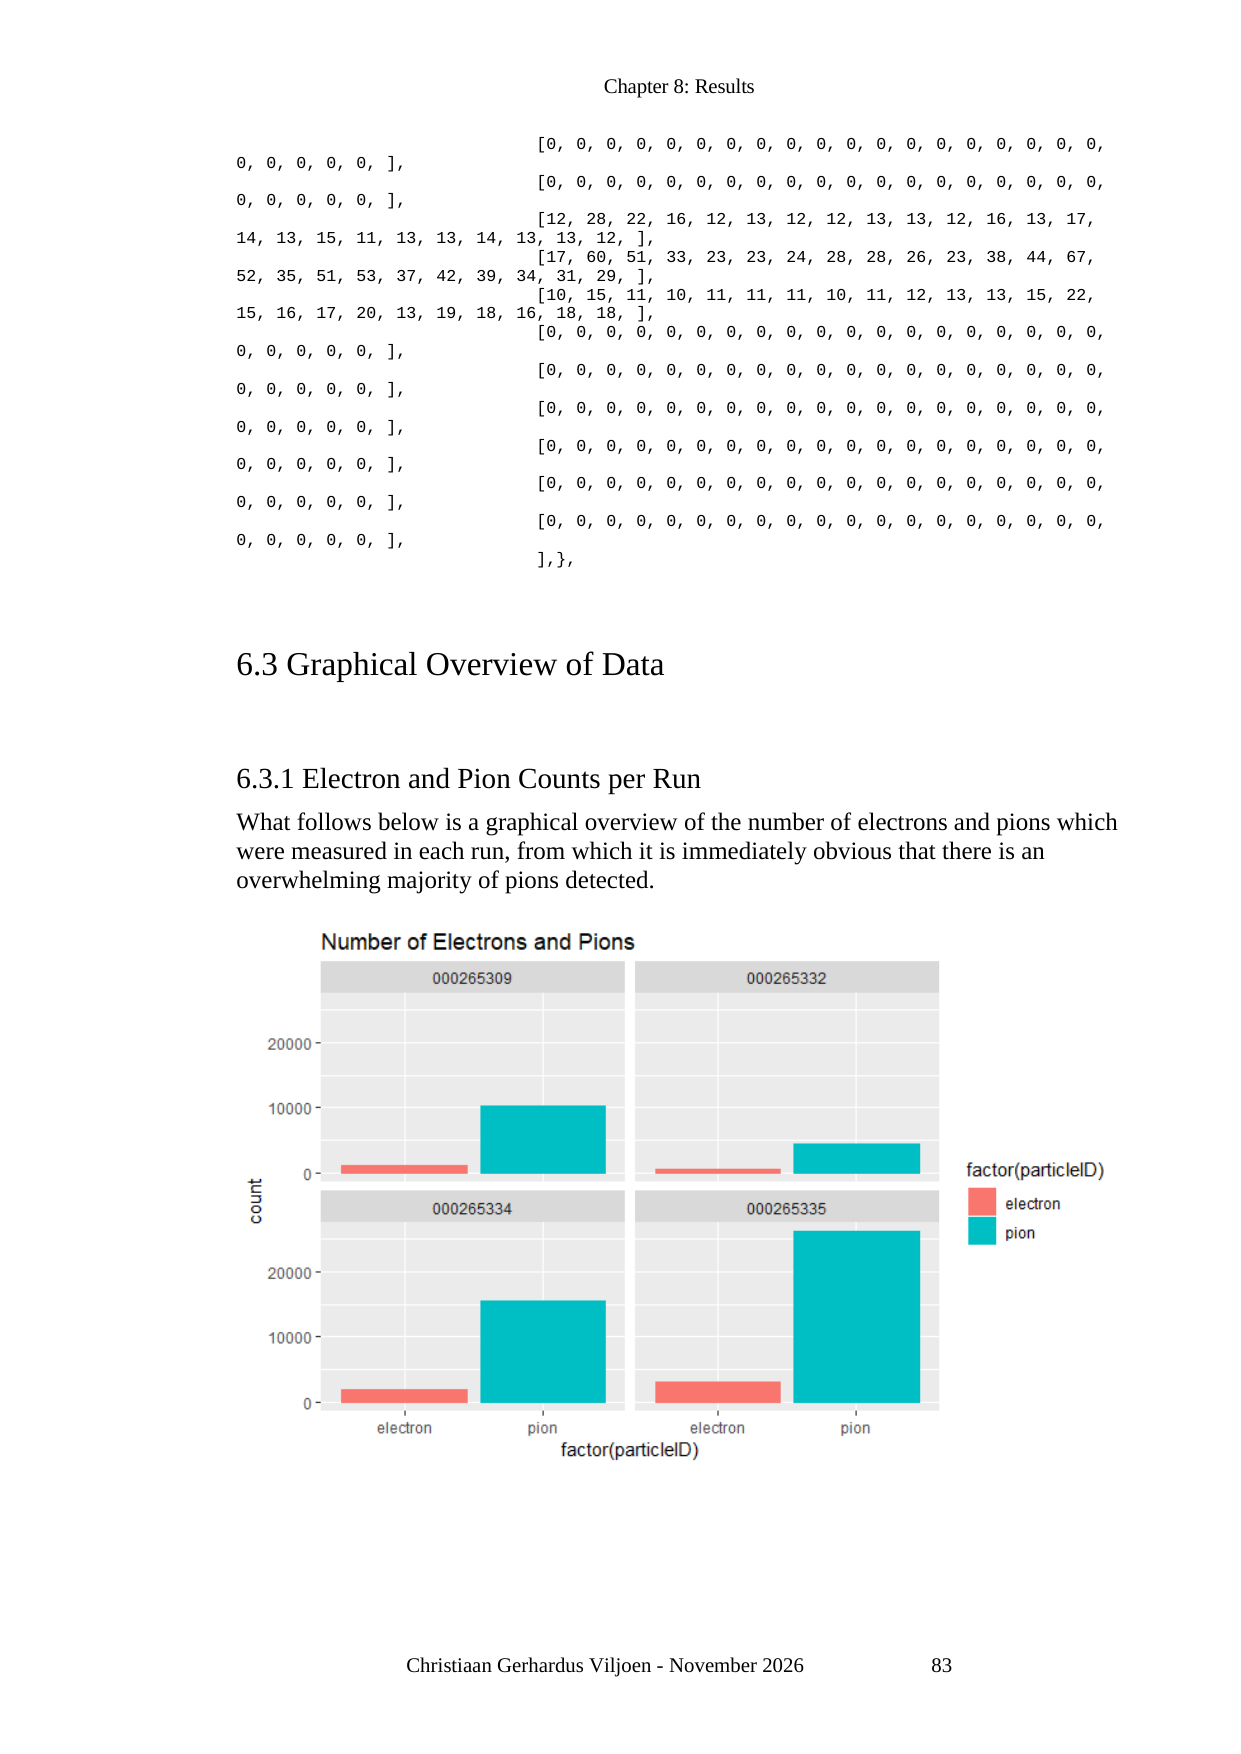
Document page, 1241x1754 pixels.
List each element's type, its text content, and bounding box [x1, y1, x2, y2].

text What follows below is a graphical overview of the number of electrons and pions which were measured in each run, from which it is immediately obvious that there is an overwhelming majority of pions detected. [236, 807, 1122, 894]
picture [236, 922, 1123, 1469]
text [0, 0, 0, 0, 0, 0, 0, 0, 0, 0, 0, 0, 0, 0, 0, 0, 0, 0, 0, 0, 0, 0, 0, 0, ], [236, 475, 1122, 512]
text [0, 0, 0, 0, 0, 0, 0, 0, 0, 0, 0, 0, 0, 0, 0, 0, 0, 0, 0, 0, 0, 0, 0, 0, ], [236, 135, 1122, 173]
text [0, 0, 0, 0, 0, 0, 0, 0, 0, 0, 0, 0, 0, 0, 0, 0, 0, 0, 0, 0, 0, 0, 0, 0, ], [236, 173, 1122, 211]
subtitle Electron and Pion Counts per Run [236, 761, 1122, 795]
text [0, 0, 0, 0, 0, 0, 0, 0, 0, 0, 0, 0, 0, 0, 0, 0, 0, 0, 0, 0, 0, 0, 0, 0, ], [236, 437, 1122, 475]
text [10, 15, 11, 10, 11, 11, 11, 10, 11, 12, 13, 13, 15, 22, 15, 16, 17, 20, 13, 19, 18, 16, 18, 18, ], [236, 286, 1122, 324]
text [0, 0, 0, 0, 0, 0, 0, 0, 0, 0, 0, 0, 0, 0, 0, 0, 0, 0, 0, 0, 0, 0, 0, 0, ], [236, 512, 1122, 550]
text [0, 0, 0, 0, 0, 0, 0, 0, 0, 0, 0, 0, 0, 0, 0, 0, 0, 0, 0, 0, 0, 0, 0, 0, ], [236, 362, 1122, 399]
text [17, 60, 51, 33, 23, 23, 24, 28, 28, 26, 23, 38, 44, 67, 52, 35, 51, 53, 37, 42, 39, 34, 31, 29, ], [236, 248, 1122, 286]
text [0, 0, 0, 0, 0, 0, 0, 0, 0, 0, 0, 0, 0, 0, 0, 0, 0, 0, 0, 0, 0, 0, 0, 0, ], [236, 324, 1122, 362]
text [0, 0, 0, 0, 0, 0, 0, 0, 0, 0, 0, 0, 0, 0, 0, 0, 0, 0, 0, 0, 0, 0, 0, 0, ], [236, 399, 1122, 437]
text ],}, [236, 550, 1122, 569]
text [12, 28, 22, 16, 12, 13, 12, 12, 13, 13, 12, 16, 13, 17, 14, 13, 15, 11, 13, 13, 14, 13, 13, 12, ], [236, 211, 1122, 248]
subtitle Graphical Overview of Data [236, 644, 1122, 683]
